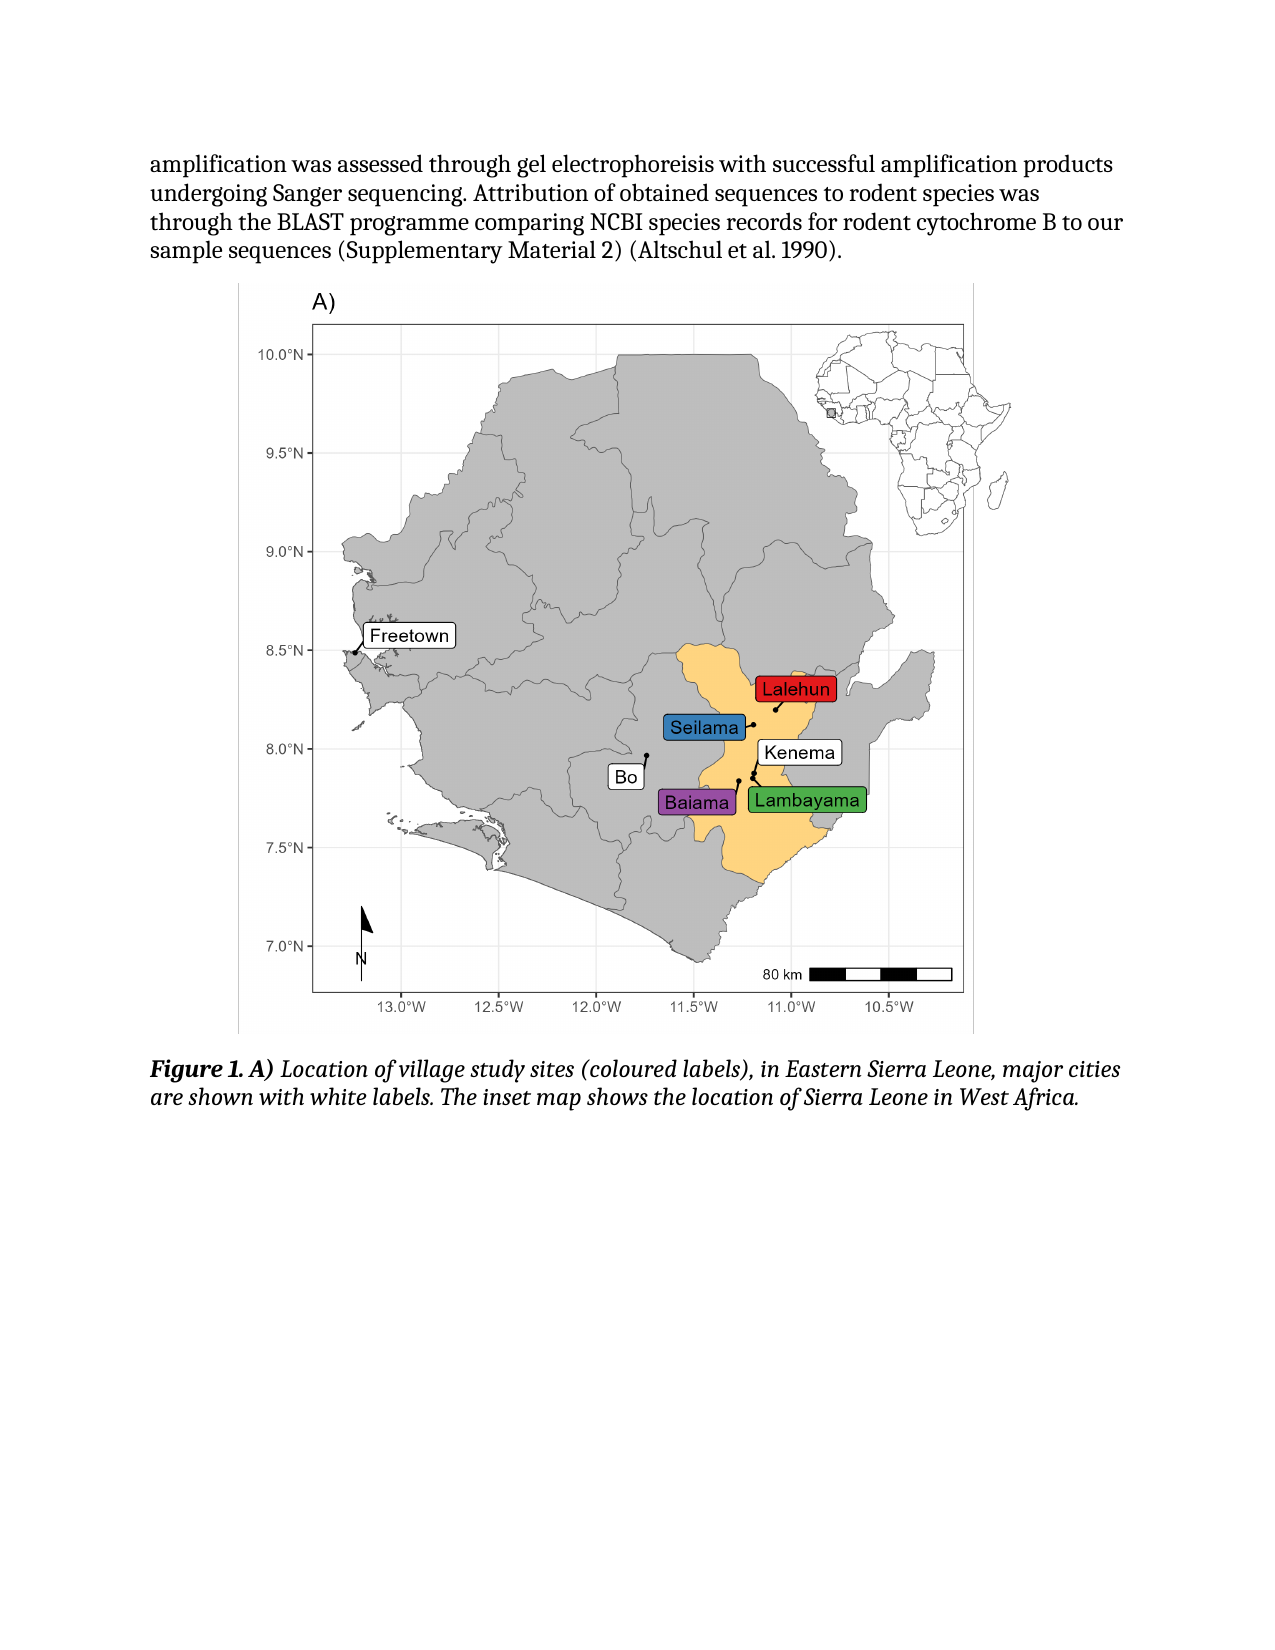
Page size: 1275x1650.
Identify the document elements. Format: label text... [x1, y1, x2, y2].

picture [168, 283, 1044, 1034]
text Figure 1. A) Location of village study sites (coloured labels), in Eastern Sierra Leone, major cities are shown with white labels. The inset map shows the location of Sierra Leone in West Africa. [150, 1054, 1125, 1112]
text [150, 150, 1125, 265]
